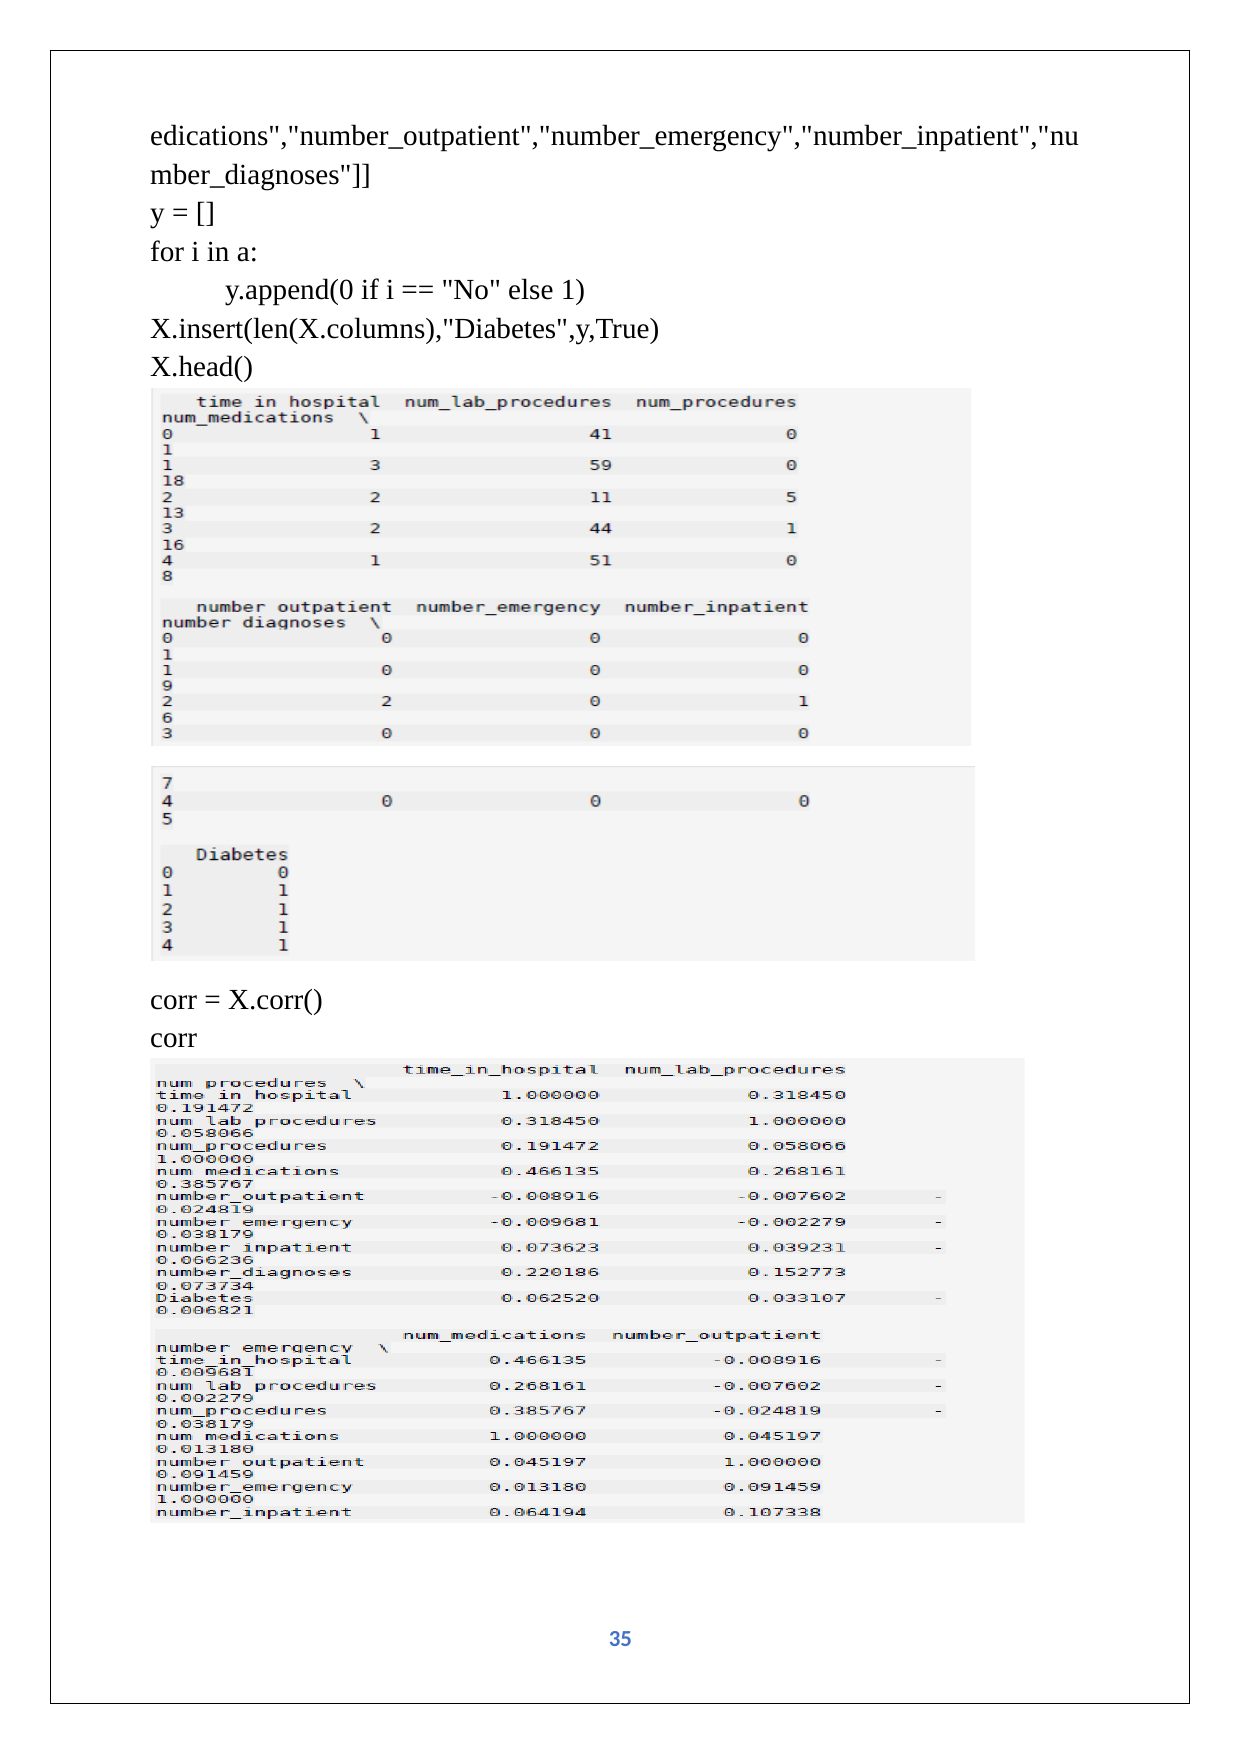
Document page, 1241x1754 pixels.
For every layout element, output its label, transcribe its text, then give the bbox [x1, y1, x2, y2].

picture [150, 766, 976, 961]
picture [150, 388, 972, 746]
picture [150, 1058, 1025, 1523]
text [150, 118, 1090, 383]
text corr = X.corr() corr [150, 982, 1090, 1054]
